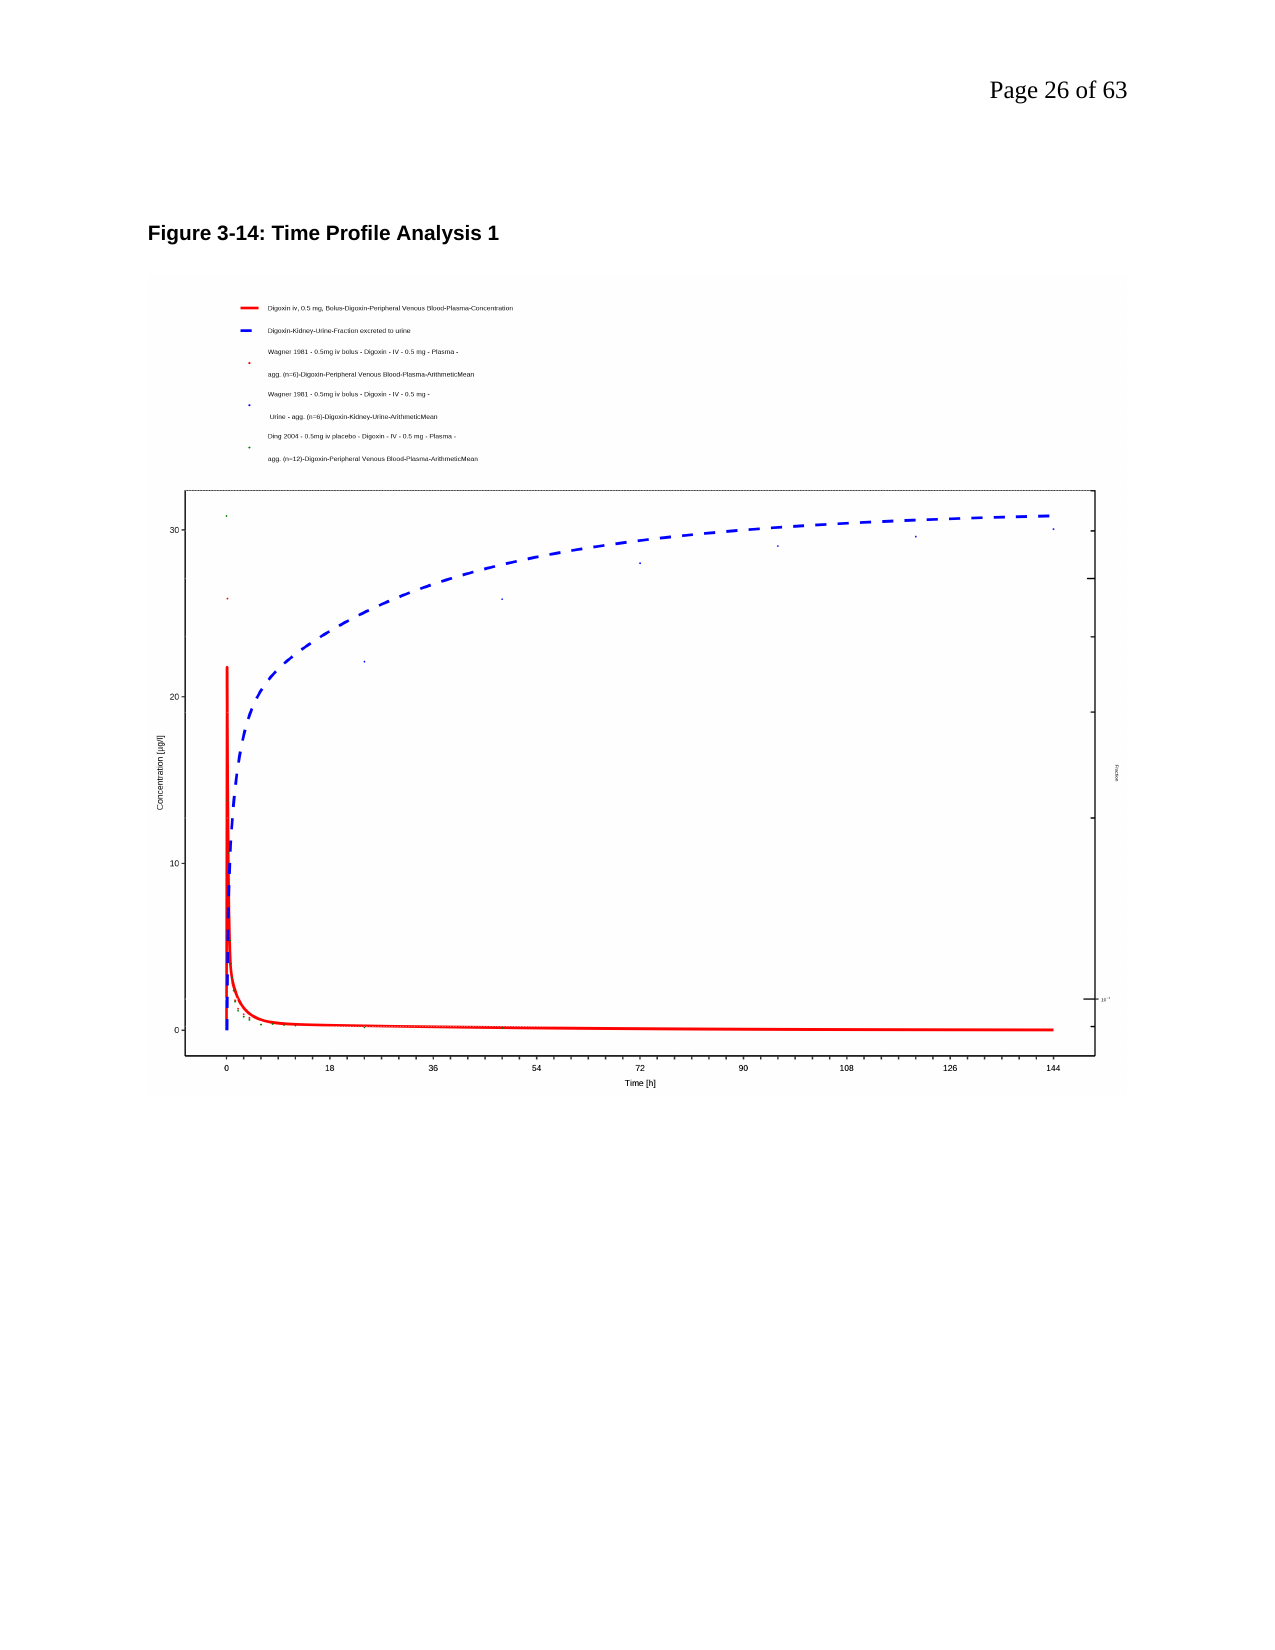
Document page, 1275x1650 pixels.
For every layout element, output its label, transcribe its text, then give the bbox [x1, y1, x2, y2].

text Figure 3-14: Time Profile Analysis 1 [148, 221, 1127, 245]
picture [147, 275, 1127, 1096]
